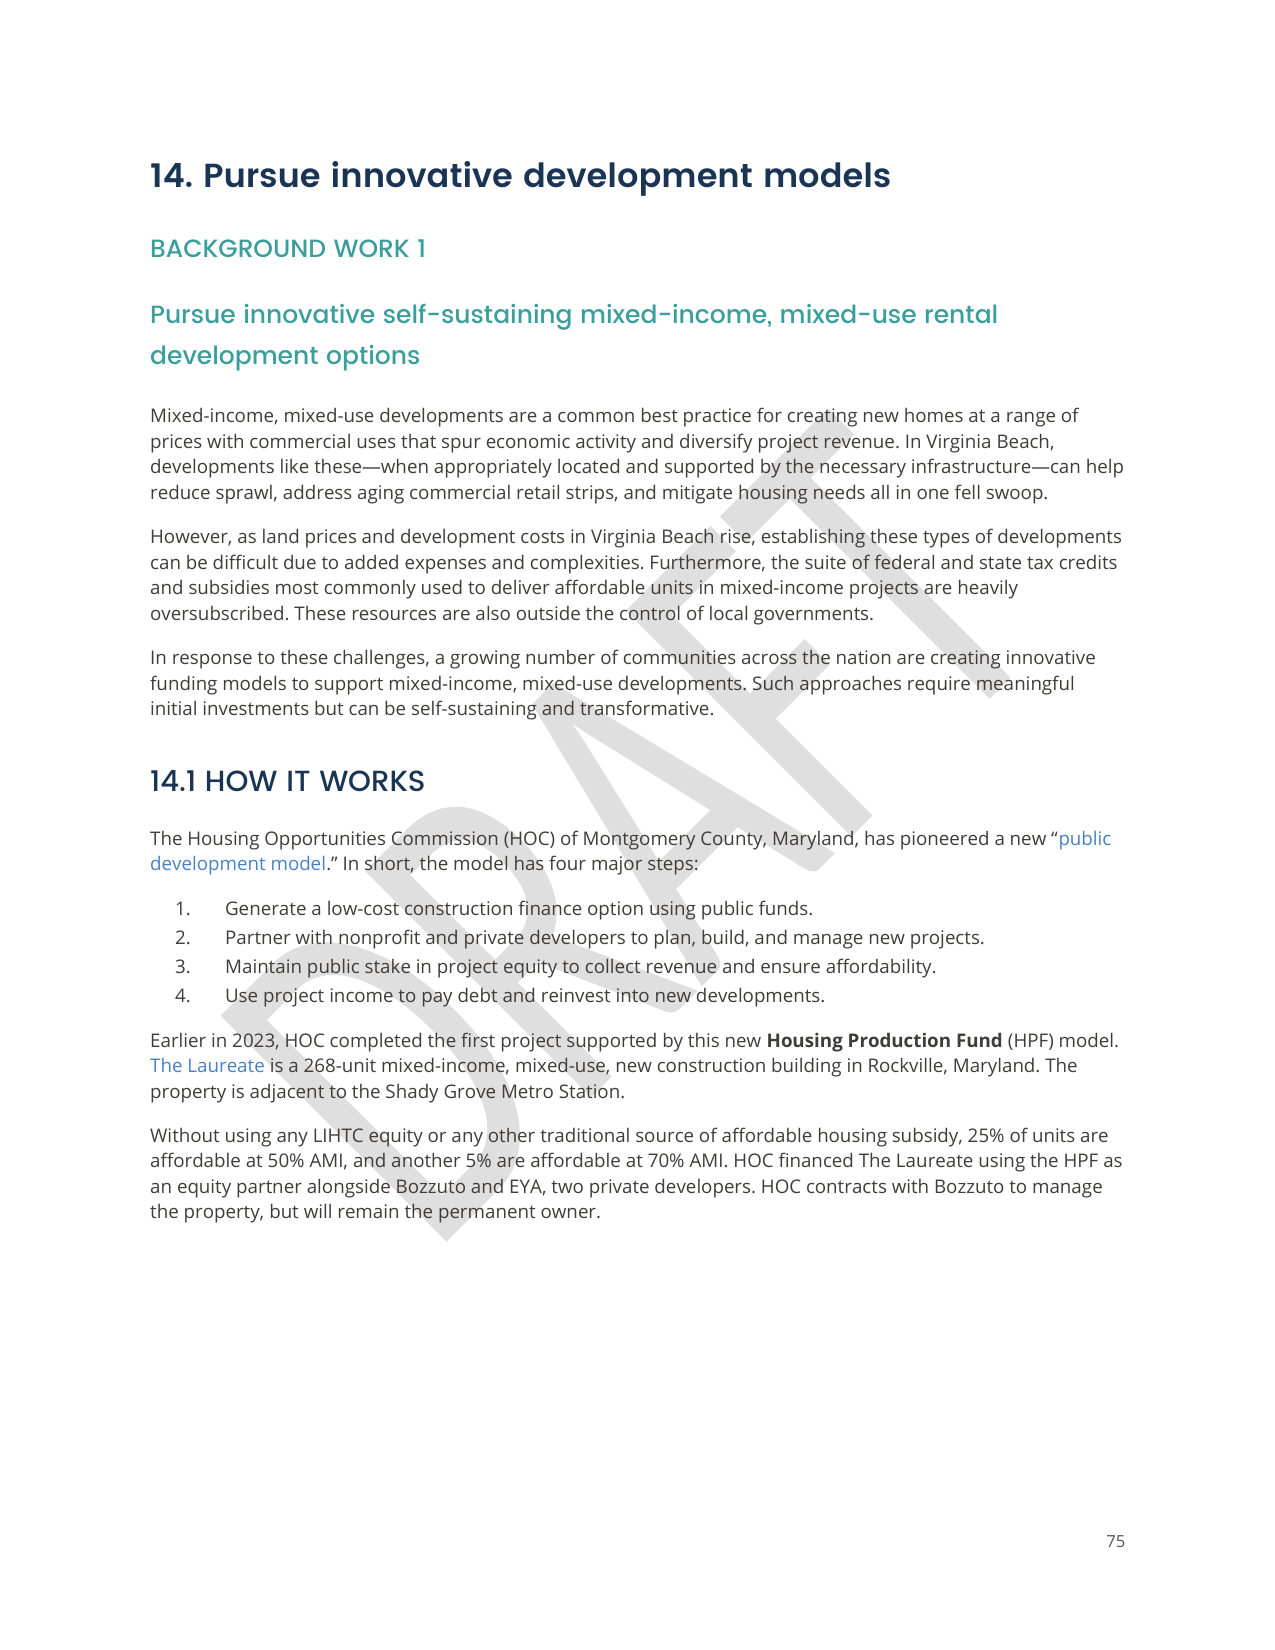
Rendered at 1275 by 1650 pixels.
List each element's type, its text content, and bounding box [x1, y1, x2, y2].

list Generate a low-cost construction finance option using public funds. [175, 895, 1125, 920]
text The Housing Opportunities Commission (HOC) of Montgomery County, Maryland, has pioneered a new “public development model.” In short, the model has four major steps: [150, 825, 1125, 876]
list Use project income to pay debt and reinvest into new developments. [175, 983, 1125, 1008]
text Without using any LIHTC equity or any other traditional source of affordable housing subsidy, 25% of units are affordable at 50% AMI, and another 5% are affordable at 70% AMI. HOC financed The Laureate using the HPF as an equity partner alongside Bozzuto and EYA, two private developers. HOC contracts with Bozzuto to manage the property, but will remain the permanent owner. [150, 1122, 1125, 1224]
text However, as land prices and development costs in Virginia Beach rise, establishing these types of developments can be difficult due to added expenses and complexities. Furthermore, the suite of federal and state tax credits and subsidies most commonly used to deliver affordable units in mixed-income projects are heavily oversubscribed. These resources are also outside the control of local governments. [150, 524, 1125, 626]
list Maintain public stake in project equity to collect revenue and ensure affordability. [175, 953, 1125, 979]
subtitle Pursue innovative self-sustaining mixed-income, mixed-use rental development options [150, 296, 1125, 378]
text Earlier in 2023, HOC completed the first project supported by this new Housing Production Fund (HPF) model. The Laureate is a 268-unit mixed-income, mixed-use, new construction building in Rockville, Maryland. The property is adjacent to the Shady Grove Metro Station. [150, 1027, 1125, 1103]
subtitle 14.1 HOW IT WORKS [150, 758, 1125, 806]
subtitle 14. Pursue innovative development models [150, 150, 1125, 205]
list Partner with nonprofit and private developers to plan, build, and manage new projects. [175, 924, 1125, 950]
subtitle BACKGROUND WORK 1 [150, 230, 1125, 271]
text Mixed-income, mixed-use developments are a common best practice for creating new homes at a range of prices with commercial uses that spur economic activity and diversify project revenue. In Virginia Beach, developments like these—when appropriately located and supported by the necessary infrastructure—can help reduce sprawl, address aging commercial retail strips, and mitigate housing needs all in one fell swoop. [150, 403, 1125, 505]
text In response to these challenges, a growing number of communities across the nation are creating innovative funding models to support mixed-income, mixed-use developments. Such approaches require meaningful initial investments but can be self-sustaining and transformative. [150, 644, 1125, 721]
